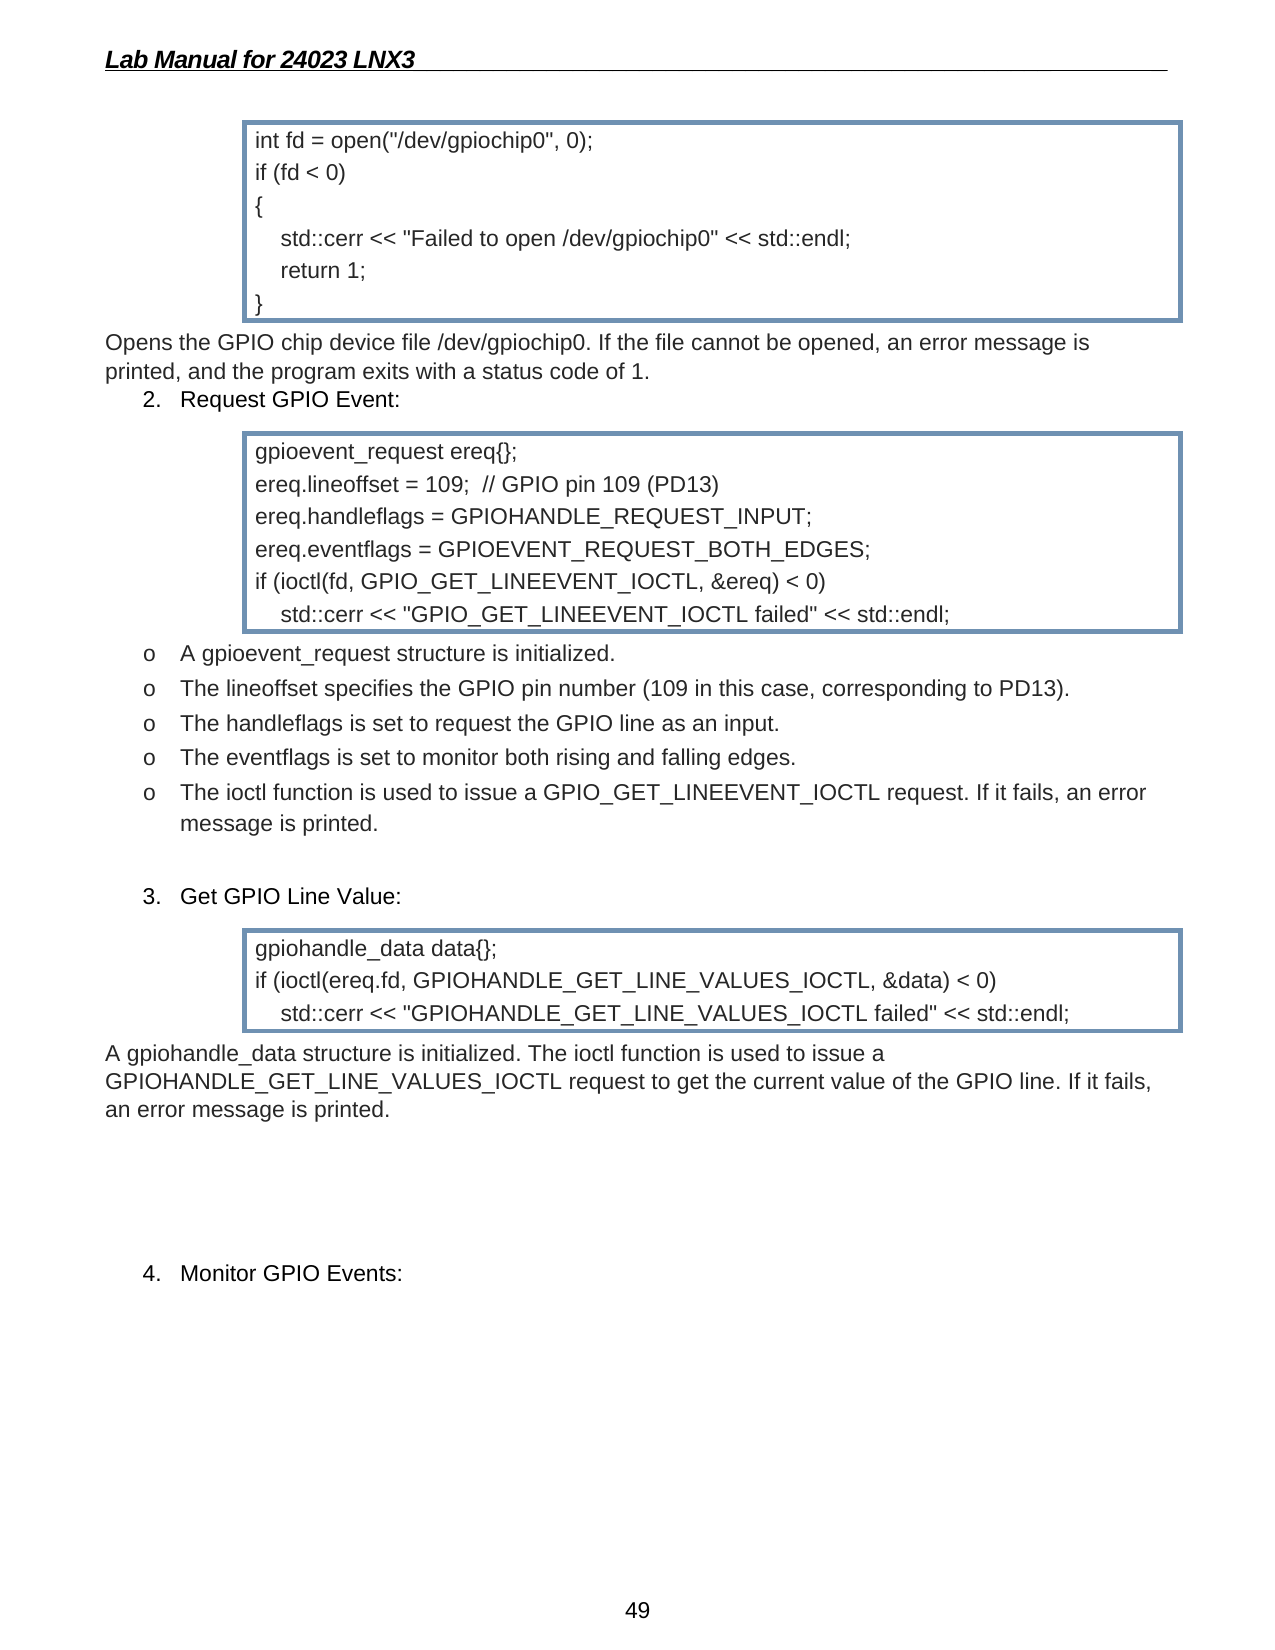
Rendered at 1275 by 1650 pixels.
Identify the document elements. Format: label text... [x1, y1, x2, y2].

subtitle A gpiohandle_data structure is initialized. The ioctl function is used to issue a GPIOHANDLE_GET_LINE_VALUES_IOCTL request to get the current value of the GPIO line. If it fails, an error message is printed. [105, 1039, 1170, 1123]
text ereq.handleflags = GPIOHANDLE_REQUEST_INPUT; [247, 496, 1178, 529]
subtitle The lineoffset specifies the GPIO pin number (109 in this case, corresponding to PD13). [142, 675, 1170, 703]
text if (ioctl(ereq.fd, GPIOHANDLE_GET_LINE_VALUES_IOCTL, &data) < 0) [247, 961, 1178, 993]
subtitle The eventflags is set to monitor both rising and falling edges. [142, 744, 1170, 773]
list Get GPIO Line Value: [142, 883, 1170, 909]
subtitle The handleflags is set to request the GPIO line as an input. [142, 710, 1170, 738]
subtitle A gpioevent_request structure is initialized. [142, 640, 1170, 669]
text ereq.lineoffset = 109; // GPIO pin 109 (PD13) [247, 464, 1178, 496]
text if (ioctl(fd, GPIO_GET_LINEEVENT_IOCTL, &ereq) < 0) [247, 562, 1178, 594]
subtitle The ioctl function is used to issue a GPIO_GET_LINEEVENT_IOCTL request. If it fails, an error message is printed. [142, 779, 1170, 836]
text std::cerr << "GPIO_GET_LINEEVENT_IOCTL failed" << std::endl; [247, 594, 1178, 629]
text std::cerr << "GPIOHANDLE_GET_LINE_VALUES_IOCTL failed" << std::endl; [247, 993, 1178, 1029]
text std::cerr << "Failed to open /dev/gpiochip0" << std::endl; [247, 218, 1178, 250]
text gpioevent_request ereq{}; [247, 436, 1178, 464]
text } [247, 283, 1178, 318]
text int fd = open("/dev/gpiochip0", 0); [247, 125, 1178, 153]
text ereq.eventflags = GPIOEVENT_REQUEST_BOTH_EDGES; [247, 529, 1178, 562]
text return 1; [247, 250, 1178, 283]
list Request GPIO Event: [142, 386, 1170, 412]
text gpiohandle_data data{}; [247, 933, 1178, 961]
text { [247, 185, 1178, 218]
text if (fd < 0) [247, 153, 1178, 185]
subtitle Opens the GPIO chip device file /dev/gpiochip0. If the file cannot be opened, an error message is printed, and the program exits with a status code of 1. [105, 329, 1170, 384]
list Monitor GPIO Events: [142, 1260, 1170, 1286]
